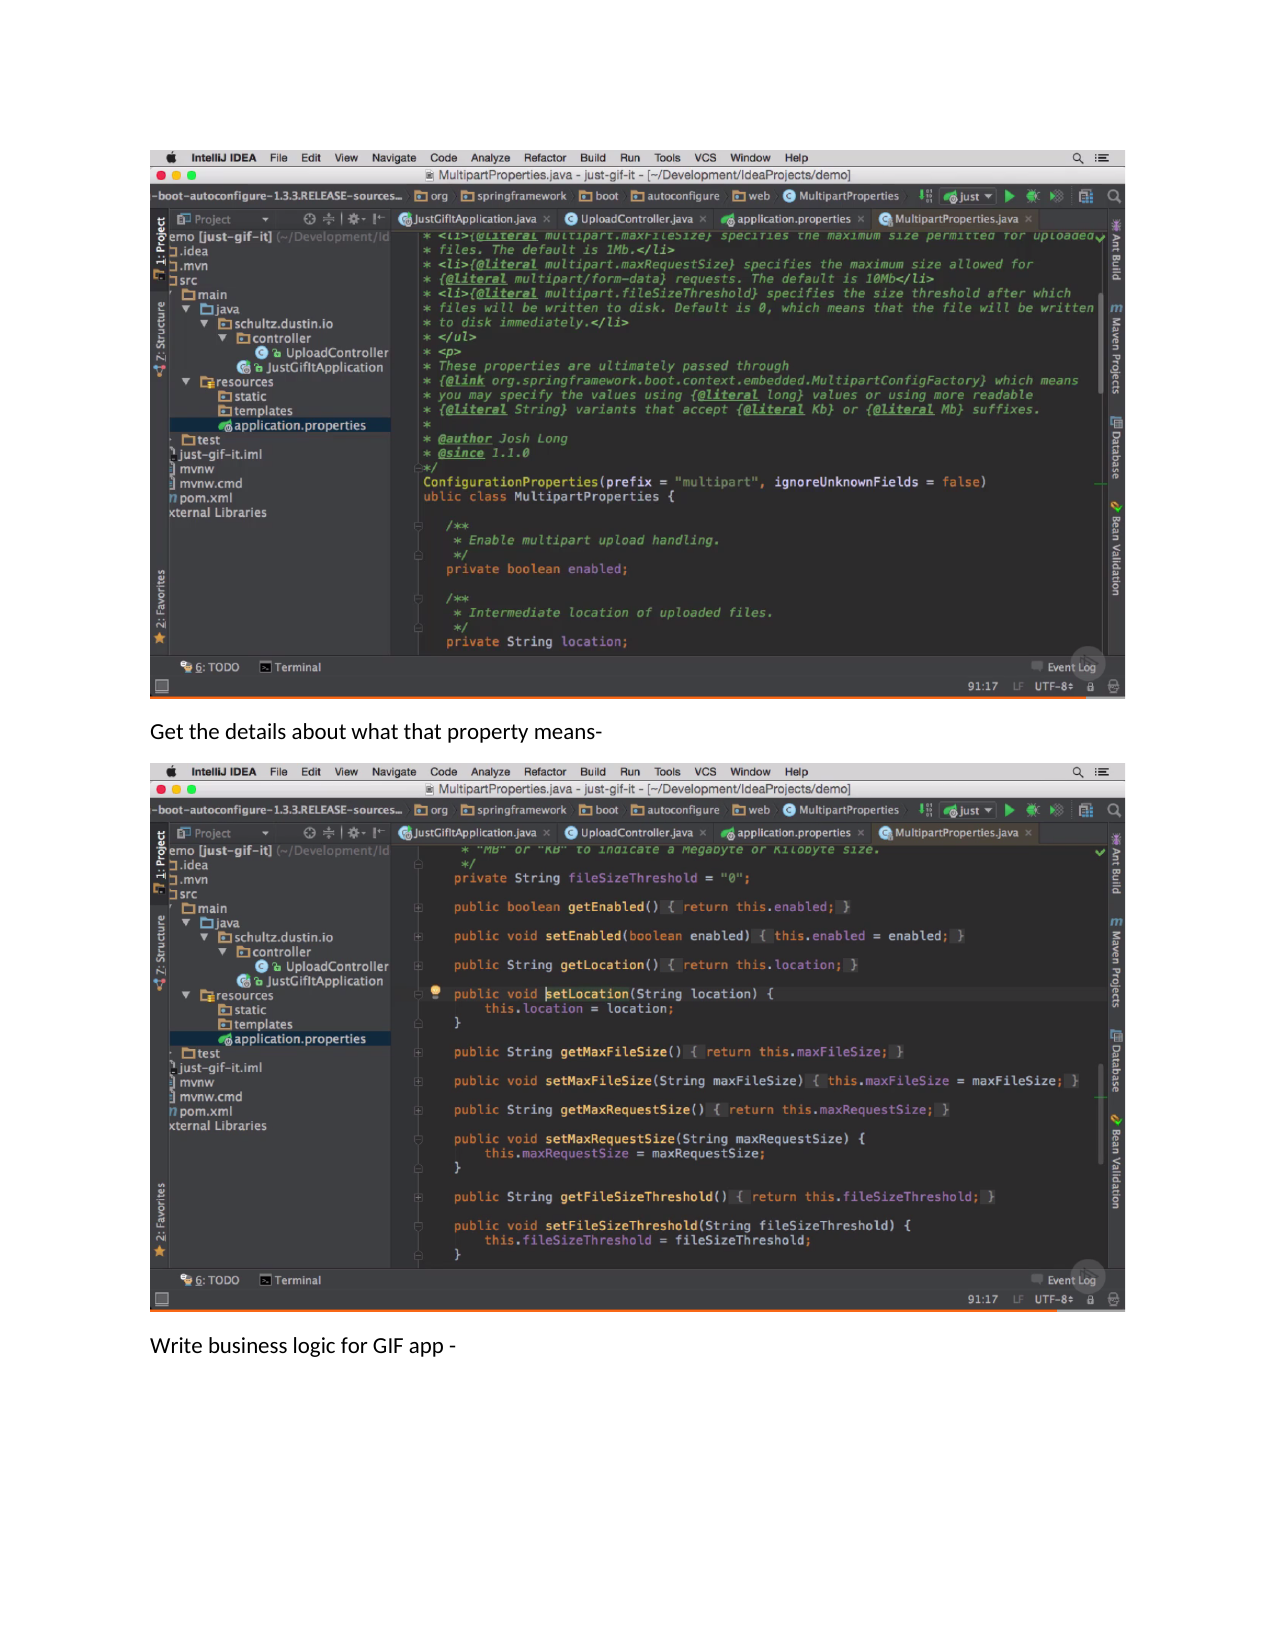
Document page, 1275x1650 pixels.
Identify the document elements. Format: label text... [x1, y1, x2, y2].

picture [150, 763, 1125, 1312]
picture [150, 150, 1125, 699]
text Get the details about what that property means- [150, 717, 1125, 745]
text Write business logic for GIF app - [150, 1331, 1125, 1359]
